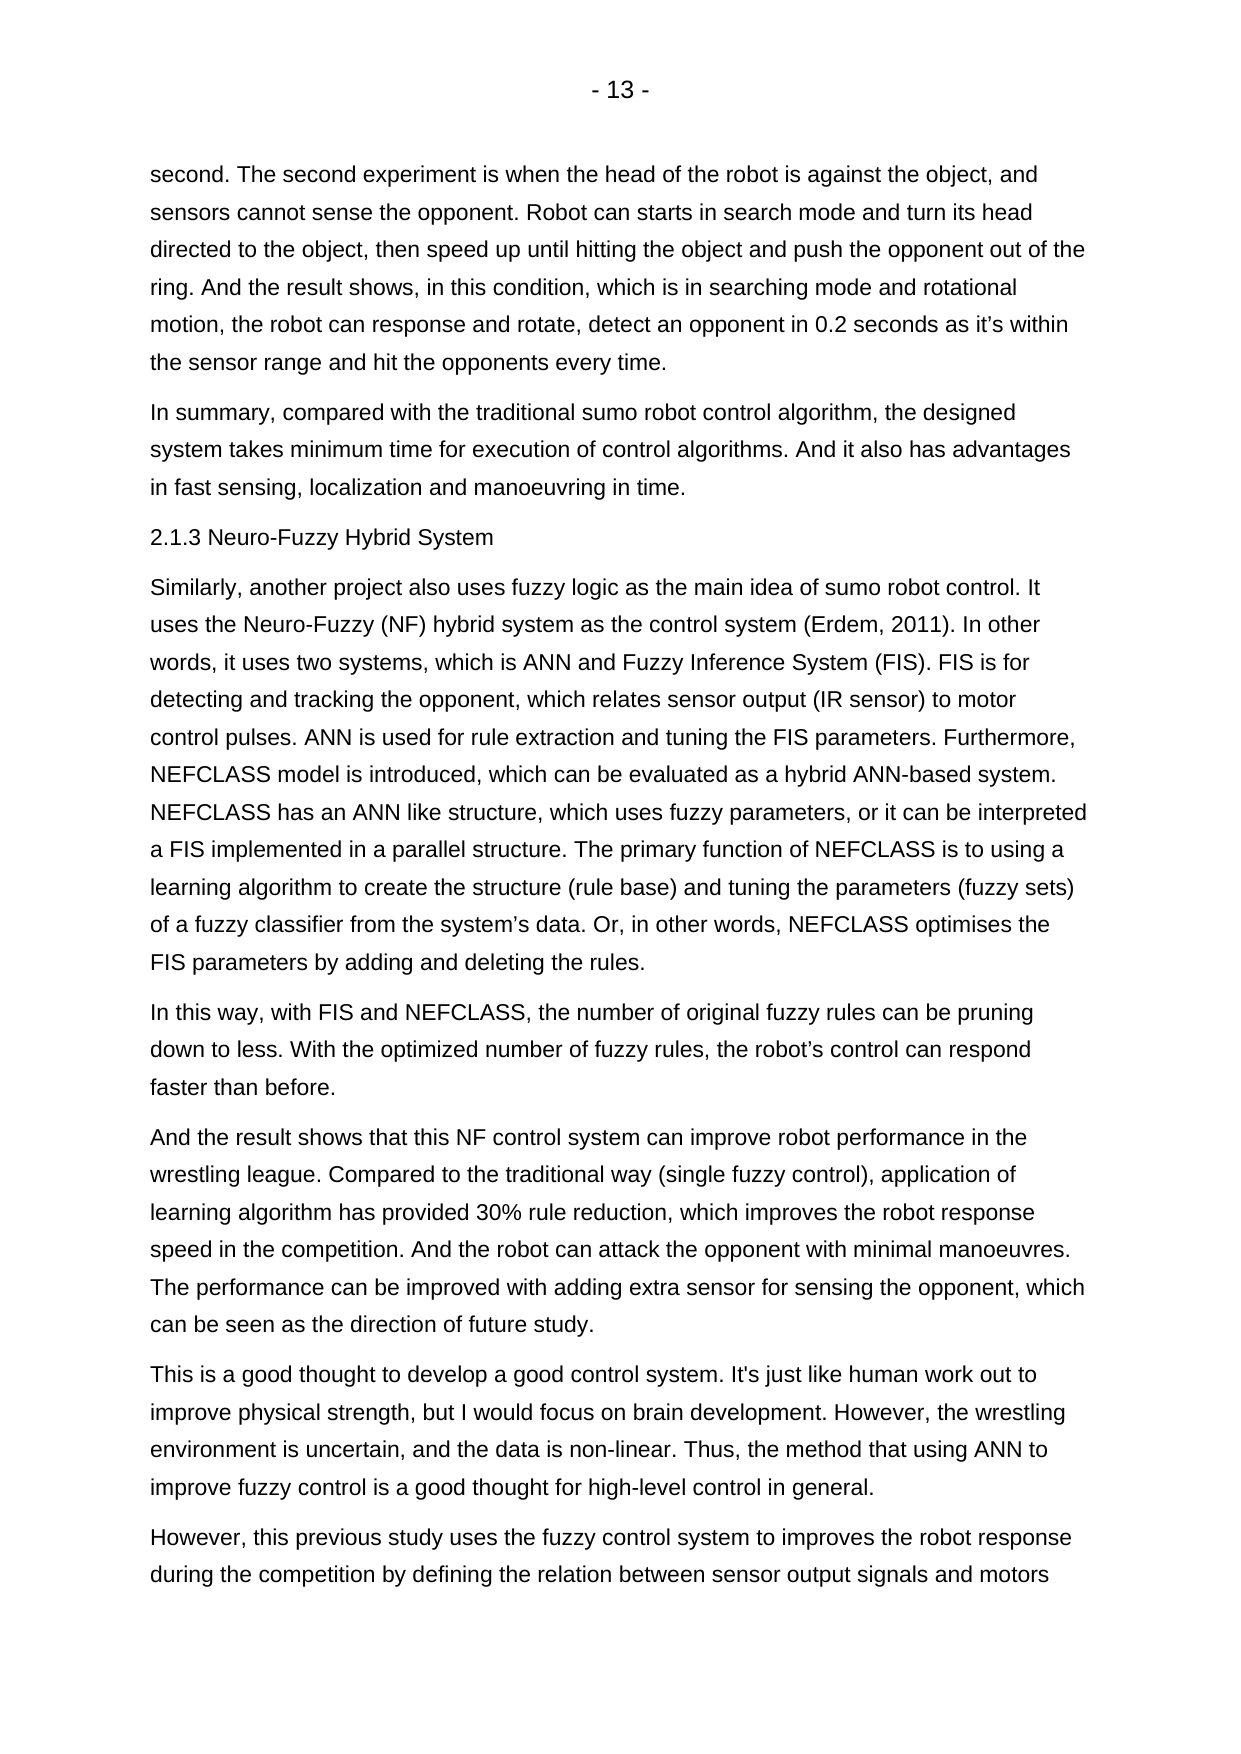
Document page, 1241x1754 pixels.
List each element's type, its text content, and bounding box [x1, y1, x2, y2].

text This is a good thought to develop a good control system. It's just like human work out to improve physical strength, but I would focus on brain development. However, the wrestling environment is uncertain, and the data is non-linear. Thus, the method that using ANN to improve fuzzy control is a good thought for high-level control in general. [150, 1350, 1090, 1500]
text Similarly, another project also uses fuzzy logic as the main idea of sumo robot control. It uses the Neuro-Fuzzy (NF) hybrid system as the control system (Erdem, 2011). In other words, it uses two systems, which is ANN and Fuzzy Inference System (FIS). FIS is for detecting and tracking the opponent, which relates sensor output (IR sensor) to motor control pulses. ANN is used for rule extraction and tuning the FIS parameters. Furthermore, NEFCLASS model is introduced, which can be evaluated as a hybrid ANN-based system. NEFCLASS has an ANN like structure, which uses fuzzy parameters, or it can be interpreted a FIS implemented in a parallel structure. The primary function of NEFCLASS is to using a learning algorithm to create the structure (rule base) and tuning the parameters (fuzzy sets) of a fuzzy classifier from the system’s data. Or, in other words, NEFCLASS optimises the FIS parameters by adding and deleting the rules. [150, 562, 1090, 975]
text And the result shows that this NF control system can improve robot performance in the wrestling league. Compared to the traditional way (single fuzzy control), application of learning algorithm has provided 30% rule reduction, which improves the robot response speed in the competition. And the robot can attack the opponent with minimal manoeuvres. The performance can be improved with adding extra sensor for sensing the opponent, which can be seen as the direction of future study. [150, 1112, 1090, 1337]
text 2.1.3 Neuro-Fuzzy Hybrid System [150, 512, 1090, 550]
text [150, 150, 1090, 375]
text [150, 1512, 1090, 1587]
text In this way, with FIS and NEFCLASS, the number of original fuzzy rules can be pruning down to less. With the optimized number of fuzzy rules, the robot’s control can respond faster than before. [150, 987, 1090, 1100]
text In summary, compared with the traditional sumo robot control algorithm, the designed system takes minimum time for execution of control algorithms. And it also has advantages in fast sensing, localization and manoeuvring in time. [150, 387, 1090, 500]
